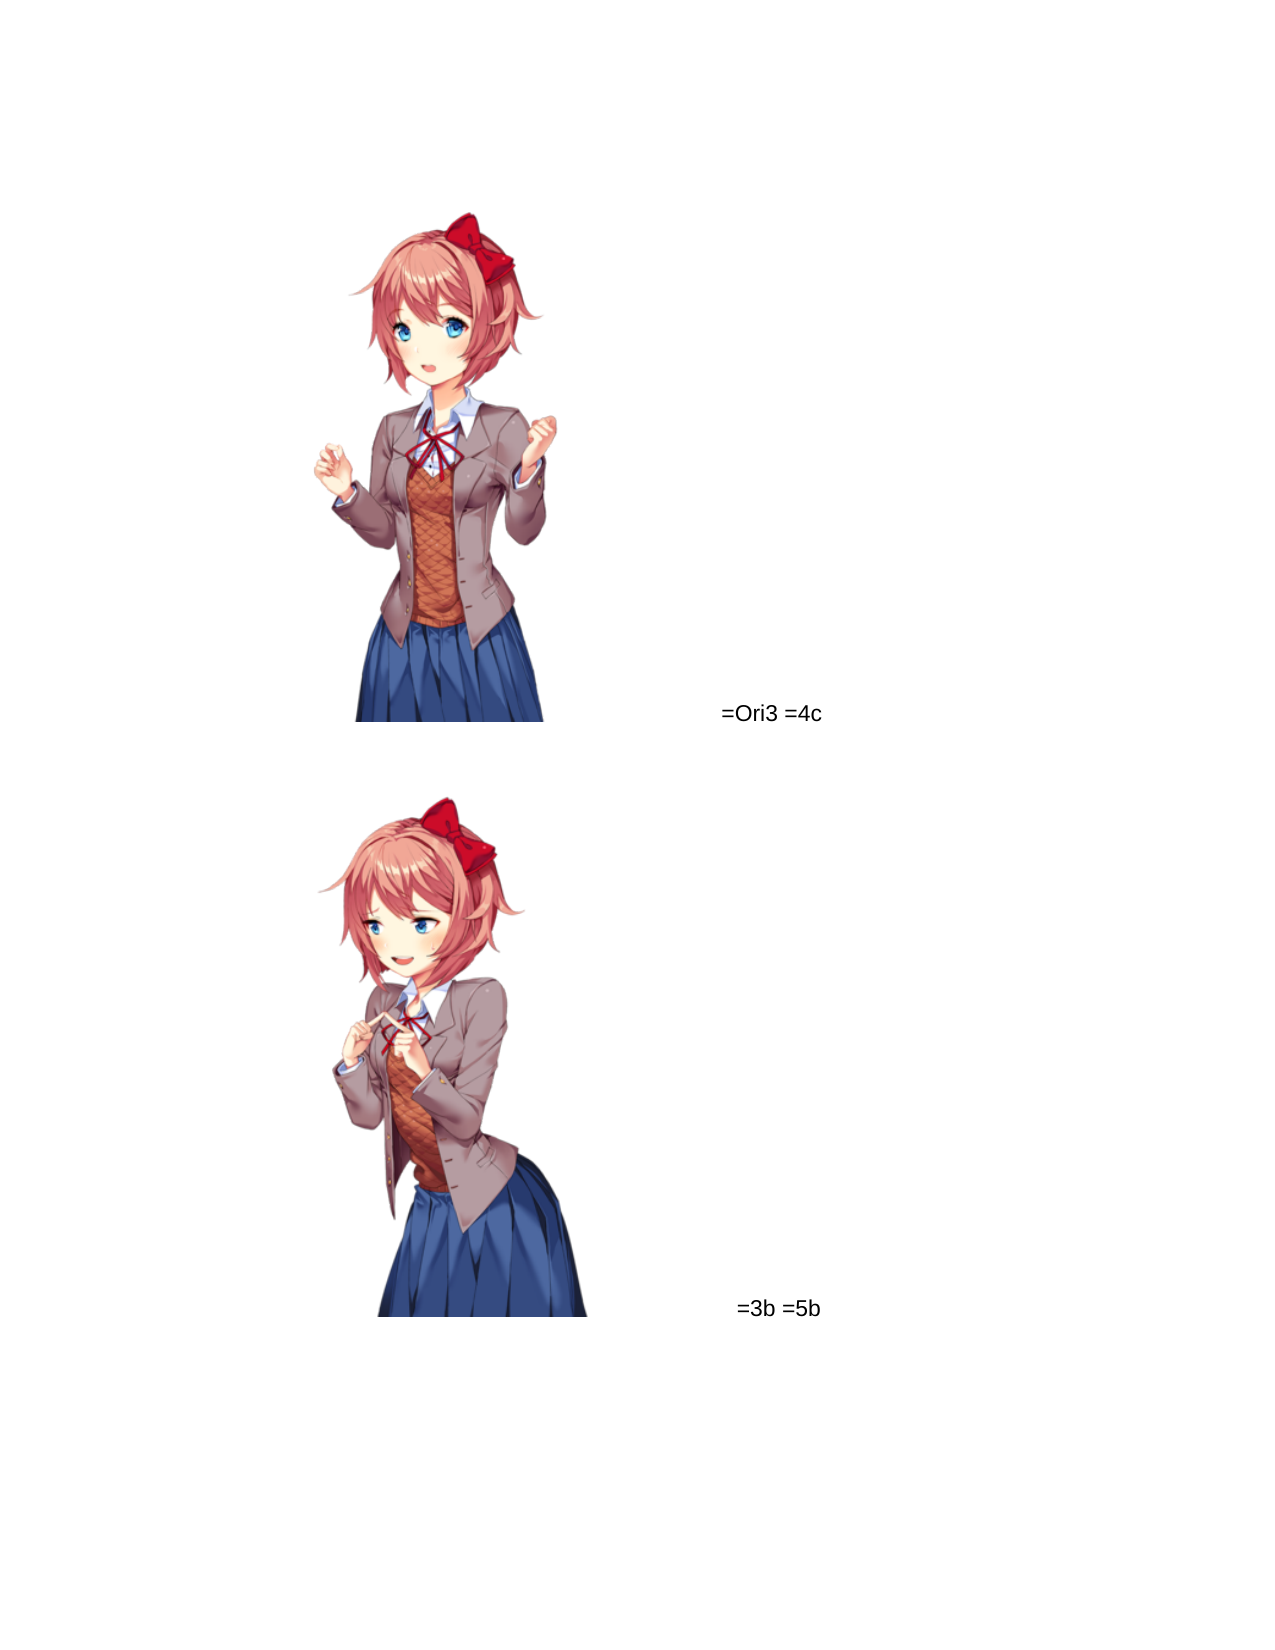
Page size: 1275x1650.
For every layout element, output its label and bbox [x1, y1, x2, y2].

picture [150, 730, 737, 1317]
picture [150, 150, 722, 722]
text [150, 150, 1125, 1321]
